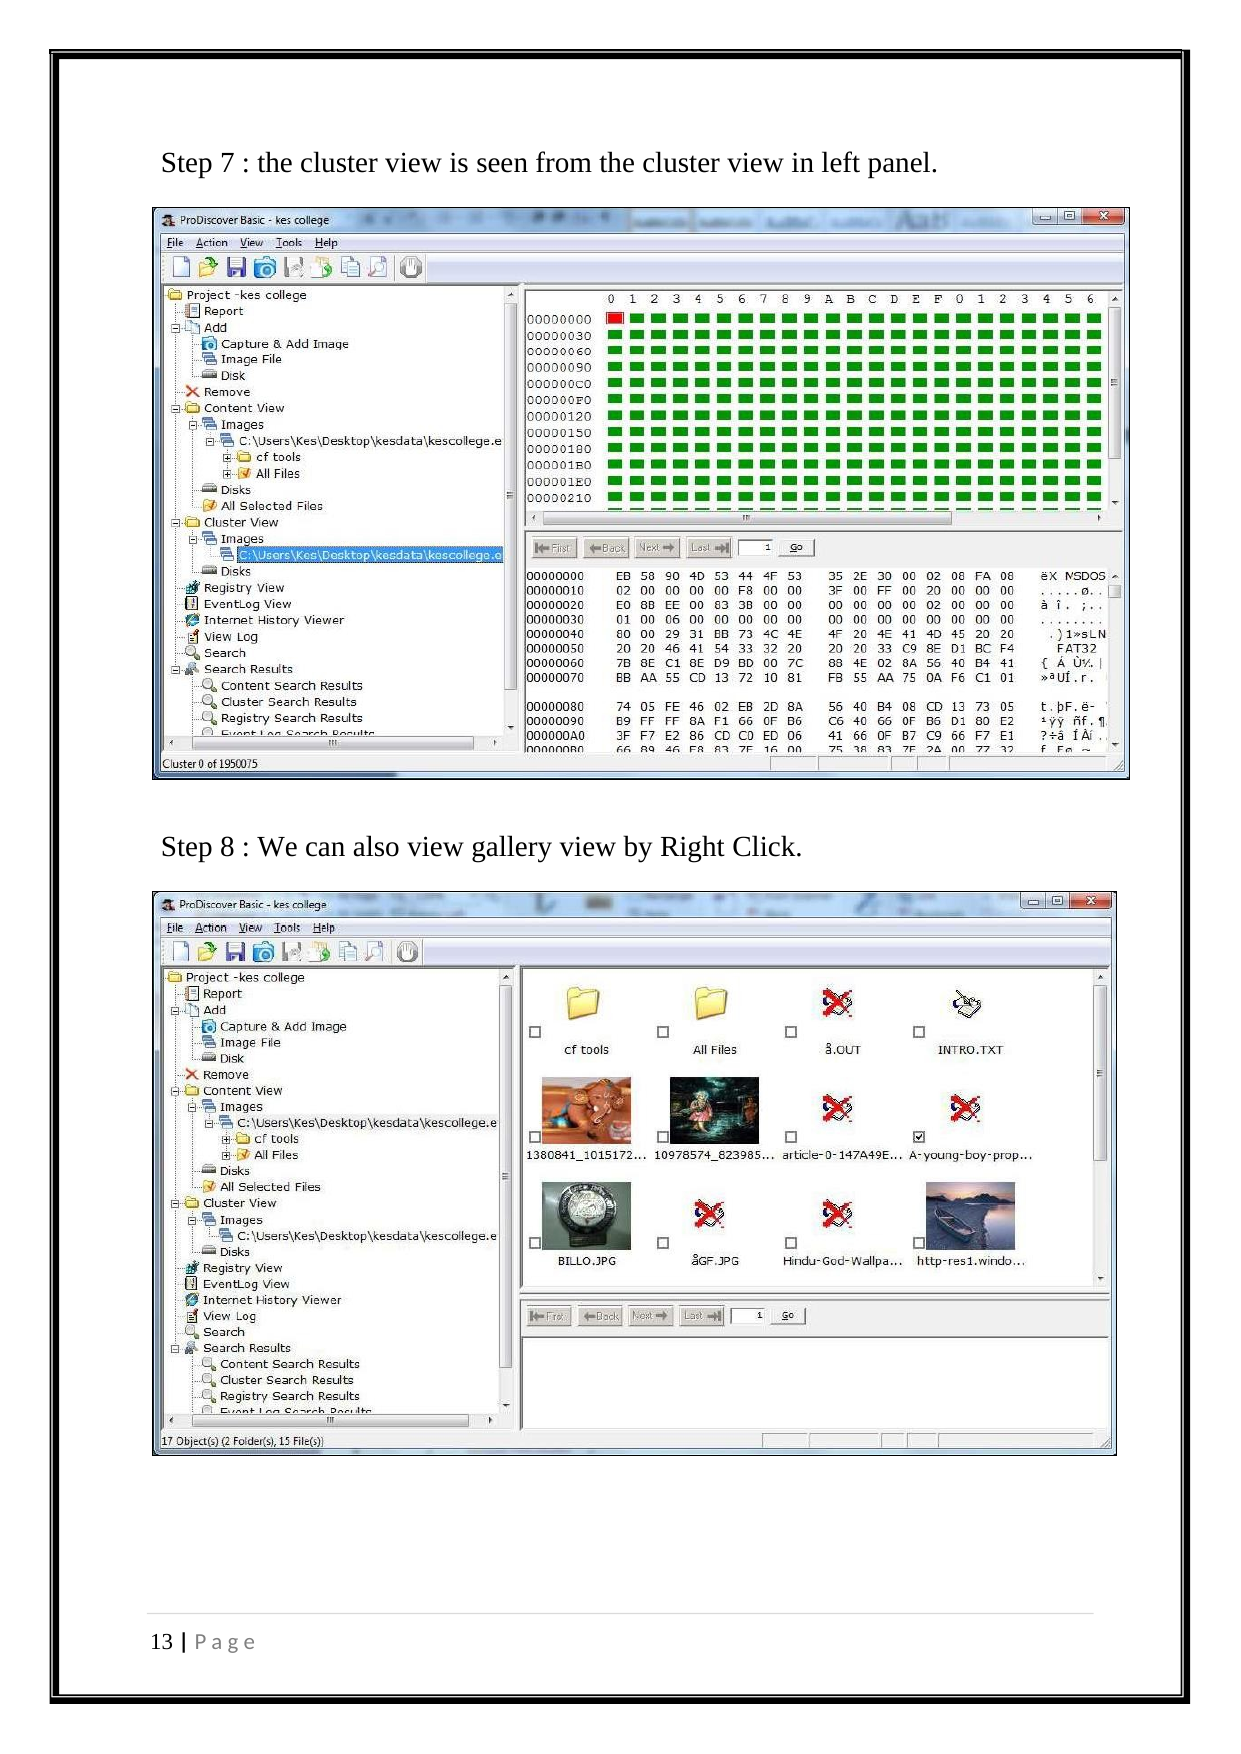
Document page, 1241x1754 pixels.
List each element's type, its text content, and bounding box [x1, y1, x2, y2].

text Step 8 : We can also view gallery view by Right Click. [161, 829, 1173, 863]
text Step 7 : the cluster view is seen from the cluster view in left panel. [161, 145, 1173, 179]
picture [153, 208, 1129, 779]
picture [153, 892, 1116, 1455]
